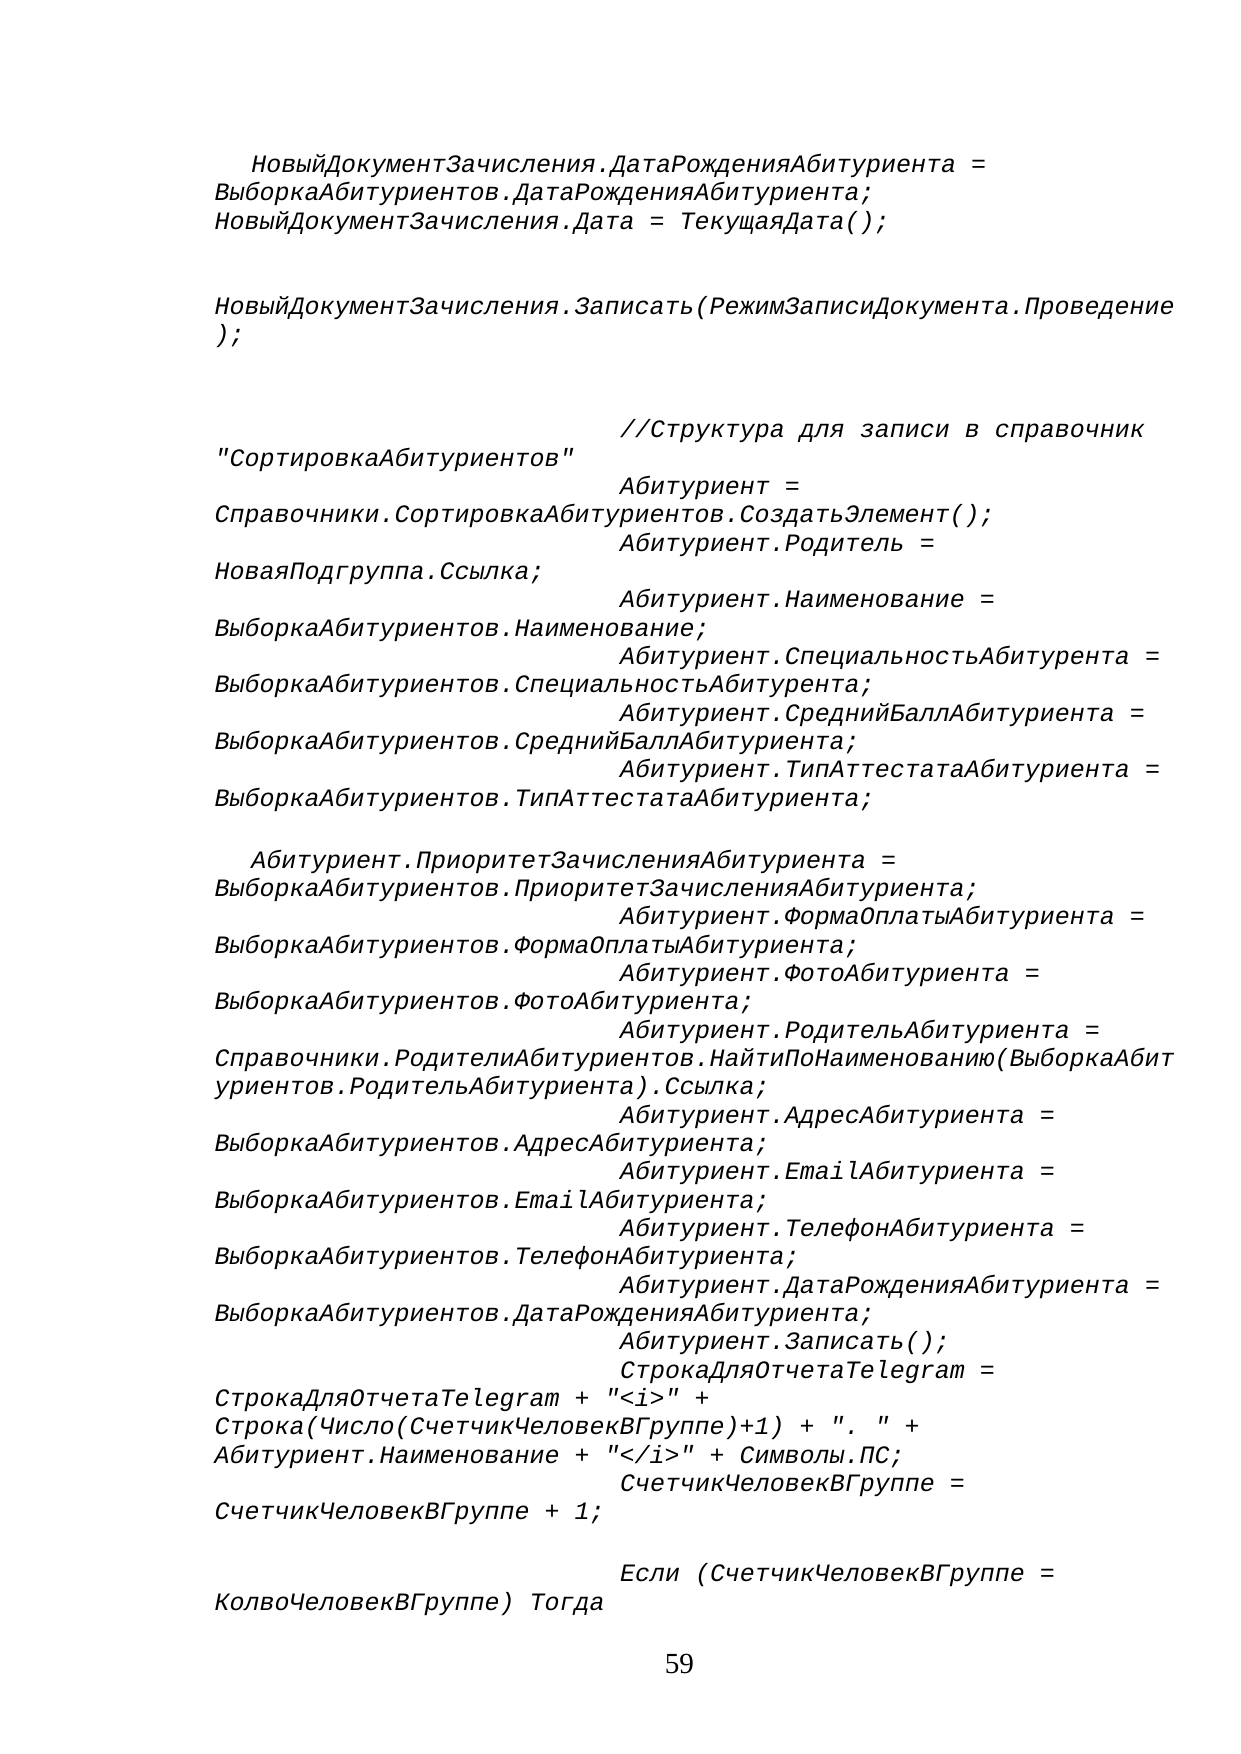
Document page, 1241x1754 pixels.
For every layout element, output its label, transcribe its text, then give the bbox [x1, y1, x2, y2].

text Абитуриент.EmailАбитуриента = ВыборкаАбитуриентов.EmailАбитуриента; [214, 1159, 1181, 1216]
text НовыйДокументЗачисления.Дата = ТекущаяДата(); НовыйДокументЗачисления.Записать(РежимЗаписиДокумента.Проведение); [214, 208, 1181, 350]
text СтрокаДляОтчетаTelegram = СтрокаДляОтчетаTelegram + "<i>" + Строка(Число(СчетчикЧеловекВГруппе)+1) + ". " + Абитуриент.Наименование + "</i>" + Символы.ПС; [214, 1357, 1181, 1471]
text //Структура для записи в справочник "СортировкаАбитуриентов" [214, 417, 1181, 474]
text Абитуриент.Наименование = ВыборкаАбитуриентов.Наименование; [214, 587, 1181, 644]
text Абитуриент.ТипАттестатаАбитуриента = ВыборкаАбитуриентов.ТипАттестатаАбитуриента; [214, 757, 1181, 814]
text Абитуриент.АдресАбитуриента = ВыборкаАбитуриентов.АдресАбитуриента; [214, 1102, 1181, 1159]
text НовыйДокументЗачисления.ДатаРожденияАбитуриента = ВыборкаАбитуриентов.ДатаРожденияАбитуриента; [214, 118, 1181, 208]
text СчетчикЧеловекВГруппе = СчетчикЧеловекВГруппе + 1; [214, 1471, 1181, 1527]
text Абитуриент.Записать(); [214, 1329, 1181, 1357]
text Абитуриент.ДатаРожденияАбитуриента = ВыборкаАбитуриентов.ДатаРожденияАбитуриента; [214, 1272, 1181, 1329]
text Абитуриент.СреднийБаллАбитуриента = ВыборкаАбитуриентов.СреднийБаллАбитуриента; [214, 700, 1181, 757]
text Абитуриент.СпециальностьАбитурента = ВыборкаАбитуриентов.СпециальностьАбитурента; [214, 644, 1181, 700]
text Абитуриент.ПриоритетЗачисленияАбитуриента = ВыборкаАбитуриентов.ПриоритетЗачисленияАбитуриента; [214, 814, 1181, 904]
text Абитуриент = Справочники.СортировкаАбитуриентов.СоздатьЭлемент(); [214, 474, 1181, 530]
text Абитуриент.ТелефонАбитуриента = ВыборкаАбитуриентов.ТелефонАбитуриента; [214, 1216, 1181, 1272]
text Абитуриент.Родитель = НоваяПодгруппа.Ссылка; [214, 530, 1181, 587]
text Абитуриент.ФотоАбитуриента = ВыборкаАбитуриентов.ФотоАбитуриента; [214, 961, 1181, 1017]
text Если (СчетчикЧеловекВГруппе = КолвоЧеловекВГруппе) Тогда [214, 1561, 1181, 1617]
text Абитуриент.РодительАбитуриента = Справочники.РодителиАбитуриентов.НайтиПоНаименованию(ВыборкаАбитуриентов.РодительАбитуриента).Ссылка; [214, 1017, 1181, 1102]
text Абитуриент.ФормаОплатыАбитуриента = ВыборкаАбитуриентов.ФормаОплатыАбитуриента; [214, 904, 1181, 961]
